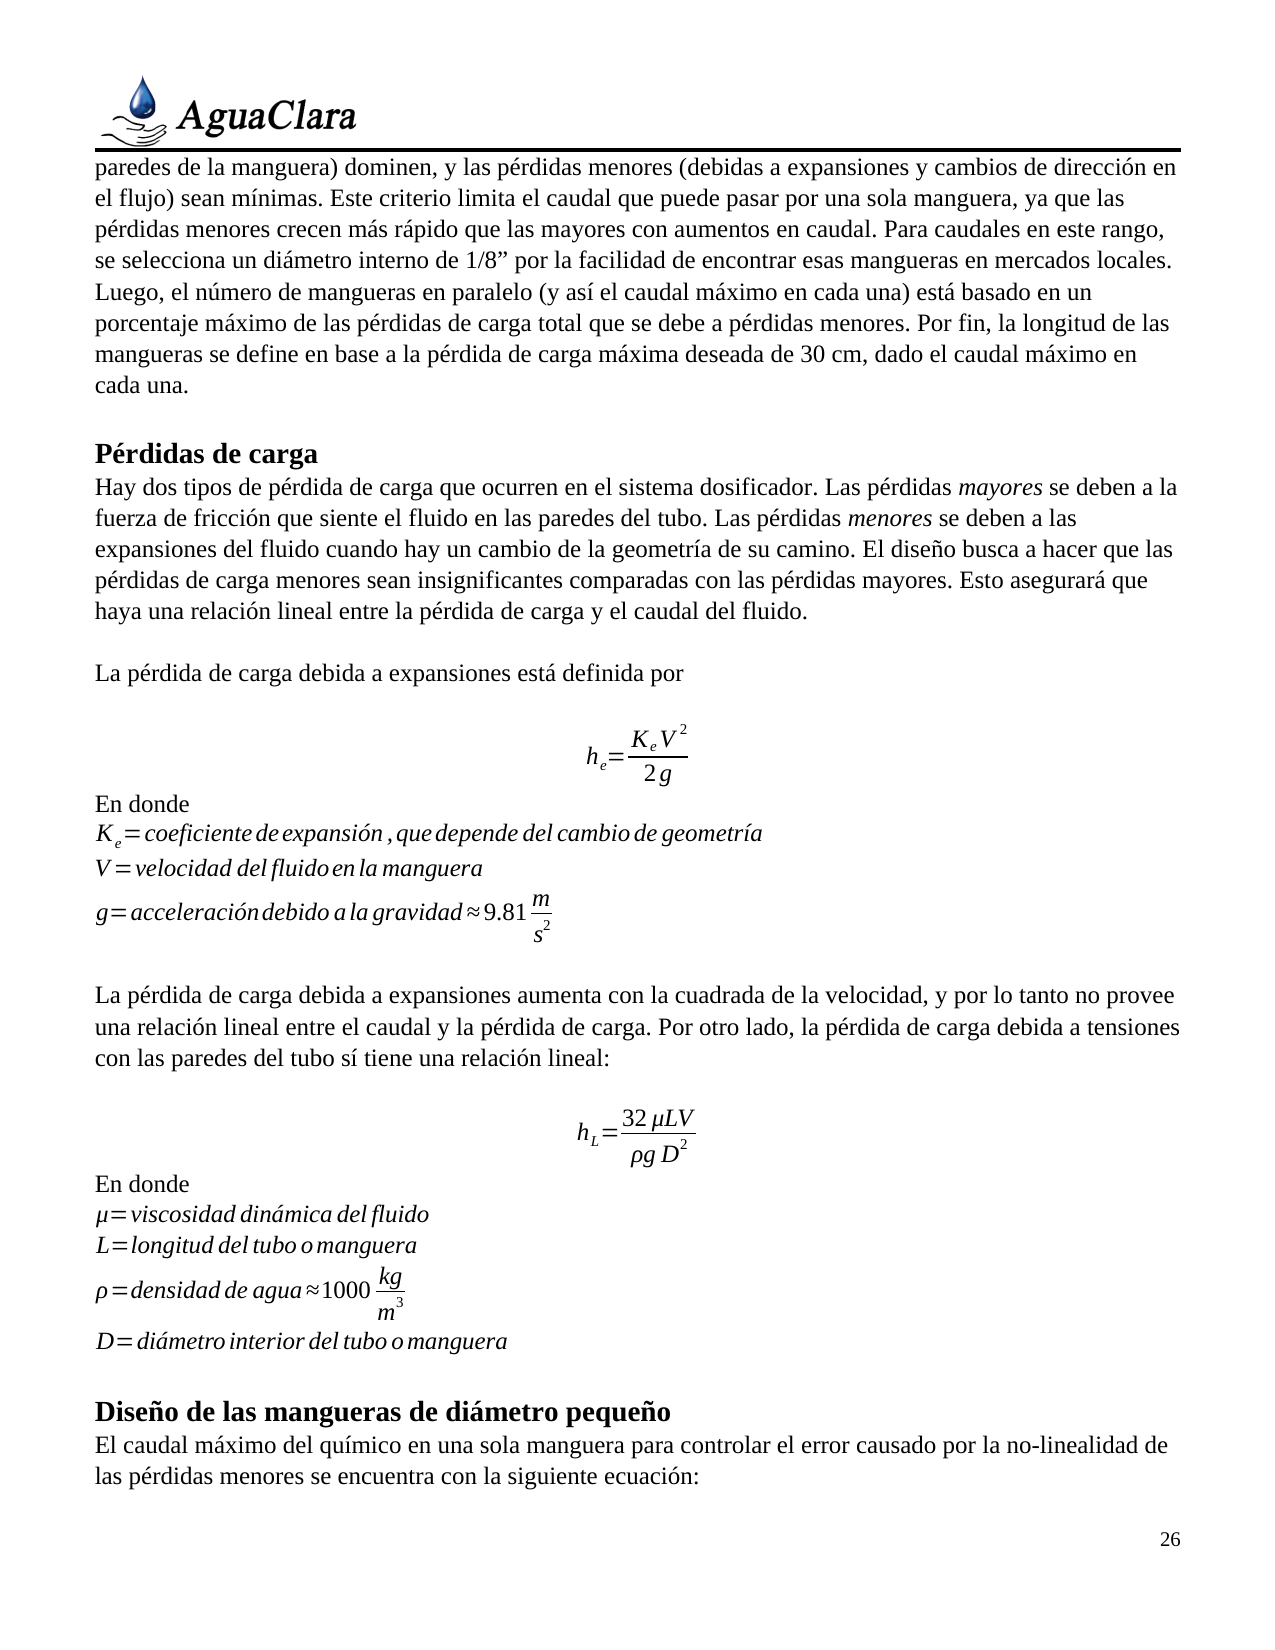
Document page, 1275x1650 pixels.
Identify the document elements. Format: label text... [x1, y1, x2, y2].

subtitle Pérdidas de carga [94, 436, 1181, 469]
text La pérdida de carga debida a expansiones está definida por [94, 658, 1181, 687]
text El caudal máximo del químico en una sola manguera para controlar el error causado por la no-linealidad de las pérdidas menores se encuentra con la siguiente ecuación: [94, 1430, 1181, 1489]
text La pérdida de carga debida a expansiones aumenta con la cuadrada de la velocidad, y por lo tanto no provee una relación lineal entre el caudal y la pérdida de carga. Por otro lado, la pérdida de carga debida a tensiones con las paredes del tubo sí tiene una relación lineal: [94, 981, 1181, 1071]
text En donde [94, 789, 1181, 818]
subtitle Diseño de las mangueras de diámetro pequeño [94, 1394, 1181, 1427]
text En donde [94, 1169, 1181, 1198]
text Hay dos tipos de pérdida de carga que ocurren en el sistema dosificador. Las pérdidas mayores se deben a la fuerza de fricción que siente el fluido en las paredes del tubo. Las pérdidas menores se deben a las expansiones del fluido cuando hay un cambio de la geometría de su camino. El diseño busca a hacer que las pérdidas de carga menores sean insignificantes comparadas con las pérdidas mayores. Esto asegurará que haya una relación lineal entre la pérdida de carga y el caudal del fluido. [94, 472, 1181, 625]
picture [94, 75, 373, 148]
